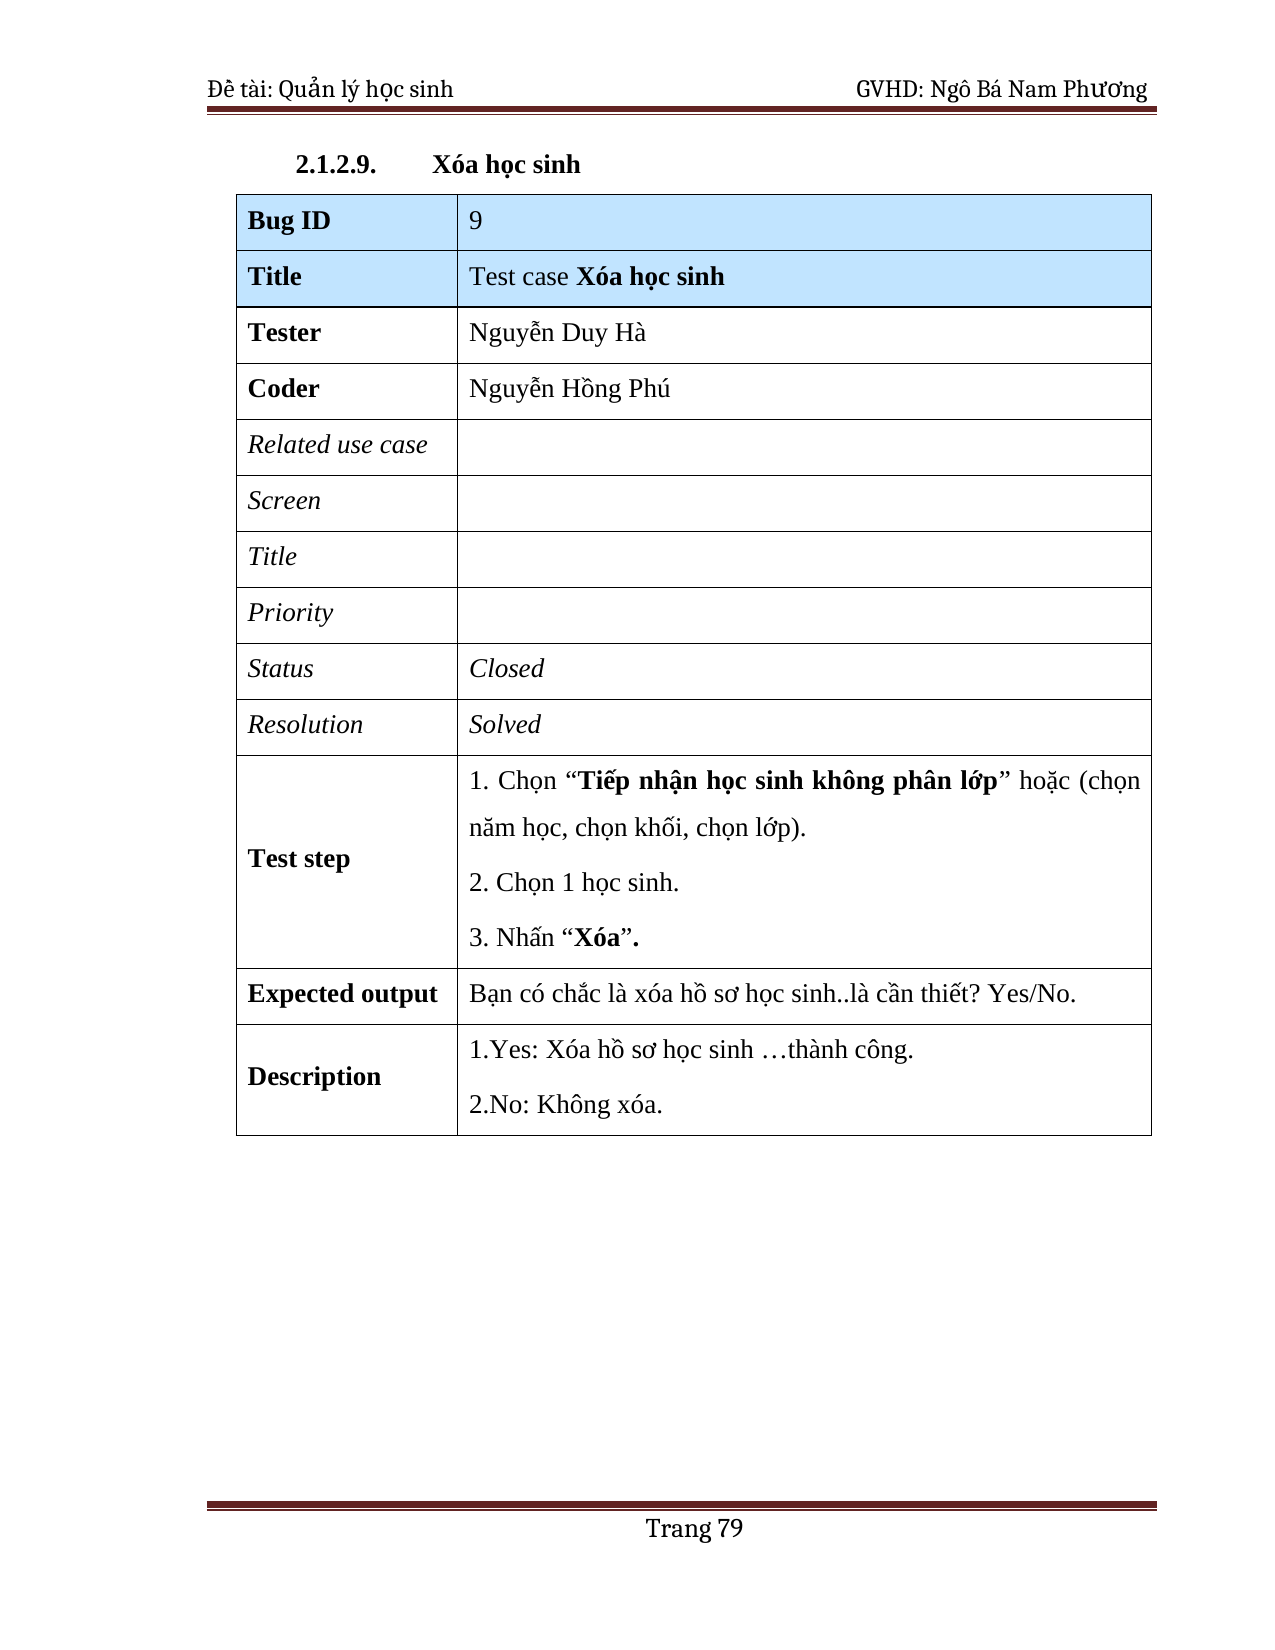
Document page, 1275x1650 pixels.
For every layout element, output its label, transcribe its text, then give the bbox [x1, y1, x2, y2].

table_header Bug ID [237, 195, 457, 250]
table_cell [458, 532, 1151, 587]
table_cell Related use case [237, 420, 457, 474]
table_cell Closed [458, 644, 1151, 699]
table_cell Test case Xóa học sinh [458, 251, 1151, 306]
table_cell Title [237, 532, 457, 587]
table_cell Description [237, 1025, 457, 1134]
table_cell Tester [237, 308, 457, 362]
table_cell 1. Chọn “Tiếp nhận học sinh không phân lớp” hoặc (chọn năm học, chọn khối, chọn lớp). 2. Chọn 1 học sinh. 3. Nhấn “Xóa”. [458, 756, 1151, 967]
table_cell [458, 588, 1151, 643]
table_cell Priority [237, 588, 457, 643]
table_header 9 [458, 195, 1151, 250]
table_cell Nguyễn Duy Hà [458, 308, 1151, 362]
table_cell Solved [458, 700, 1151, 755]
table_cell [458, 420, 1151, 474]
table_cell Title [237, 251, 457, 306]
table_cell Status [237, 644, 457, 699]
table_cell Coder [237, 364, 457, 418]
table_cell Test step [237, 756, 457, 967]
table_cell Resolution [237, 700, 457, 755]
table_cell Expected output [237, 969, 457, 1023]
list Xóa học sinh [207, 148, 1157, 179]
table_cell Bạn có chắc là xóa hồ sơ học sinh..là cần thiết? Yes/No. [458, 969, 1151, 1023]
table_cell Nguyễn Hồng Phú [458, 364, 1151, 418]
table_cell 1.Yes: Xóa hồ sơ học sinh …thành công. 2.No: Không xóa. [458, 1025, 1151, 1134]
table_cell Screen [237, 476, 457, 531]
table_cell [458, 476, 1151, 531]
